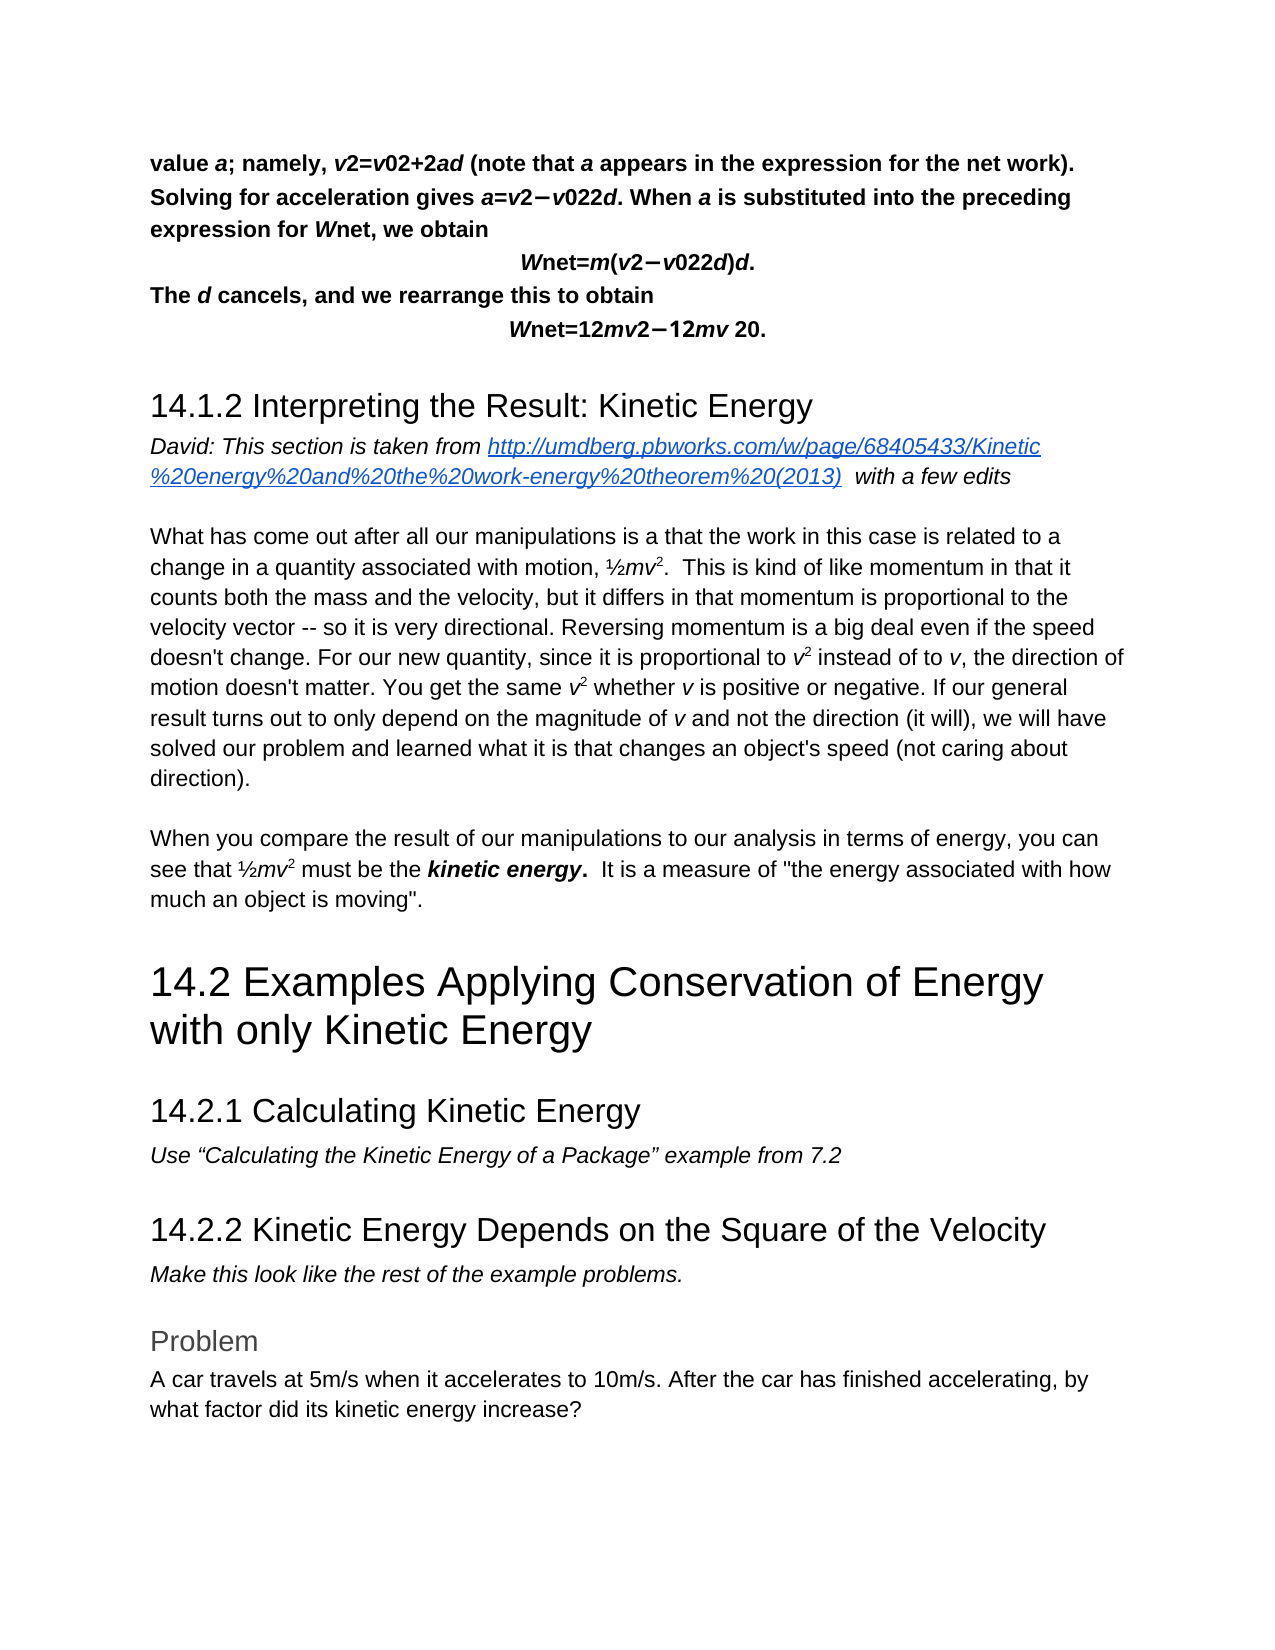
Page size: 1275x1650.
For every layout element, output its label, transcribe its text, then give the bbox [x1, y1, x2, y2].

text When you compare the result of our manipulations to our analysis in terms of energy, you can see that ½mv2 must be the kinetic energy. It is a measure of "the energy associated with how much an object is moving". [150, 825, 1125, 912]
subtitle Problem [150, 1324, 1125, 1358]
text David: This section is taken from http://umdberg.pbworks.com/w/page/68405433/Kinetic%20energy%20and%20the%20work-energy%20theorem%20(2013) with a few edits [150, 433, 1125, 489]
text Use “Calculating the Kinetic Energy of a Package” example from 7.2 [150, 1142, 1125, 1168]
text Wnet=m(v2−v022d)d. [150, 246, 1125, 278]
text Wnet=12mv2−12mv 20. [150, 312, 1125, 344]
text The d cancels, and we rearrange this to obtain [150, 282, 1125, 309]
subtitle 14.2.1 Calculating Kinetic Energy [150, 1091, 1125, 1129]
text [150, 150, 1125, 242]
text What has come out after all our manipulations is a that the work in this case is related to a change in a quantity associated with motion, ½mv2. This is kind of like momentum in that it counts both the mass and the velocity, but it differs in that momentum is proportional to the velocity vector -- so it is very directional. Reversing momentum is a big deal even if the speed doesn't change. For our new quantity, since it is proportional to v2 instead of to v, the direction of motion doesn't matter. You get the same v2 whether v is positive or negative. If our general result turns out to only depend on the magnitude of v and not the direction (it will), we will have solved our problem and learned what it is that changes an object's speed (not caring about direction). [150, 523, 1125, 791]
subtitle 14.2 Examples Applying Conservation of Energy with only Kinetic Energy [150, 958, 1125, 1053]
subtitle 14.1.2 Interpreting the Result: Kinetic Energy [150, 386, 1125, 424]
text Make this look like the rest of the example problems. [150, 1261, 1125, 1287]
text A car travels at 5m/s when it accelerates to 10m/s. After the car has finished accelerating, by what factor did its kinetic energy increase? [150, 1366, 1125, 1423]
subtitle 14.2.2 Kinetic Energy Depends on the Square of the Velocity [150, 1210, 1125, 1248]
